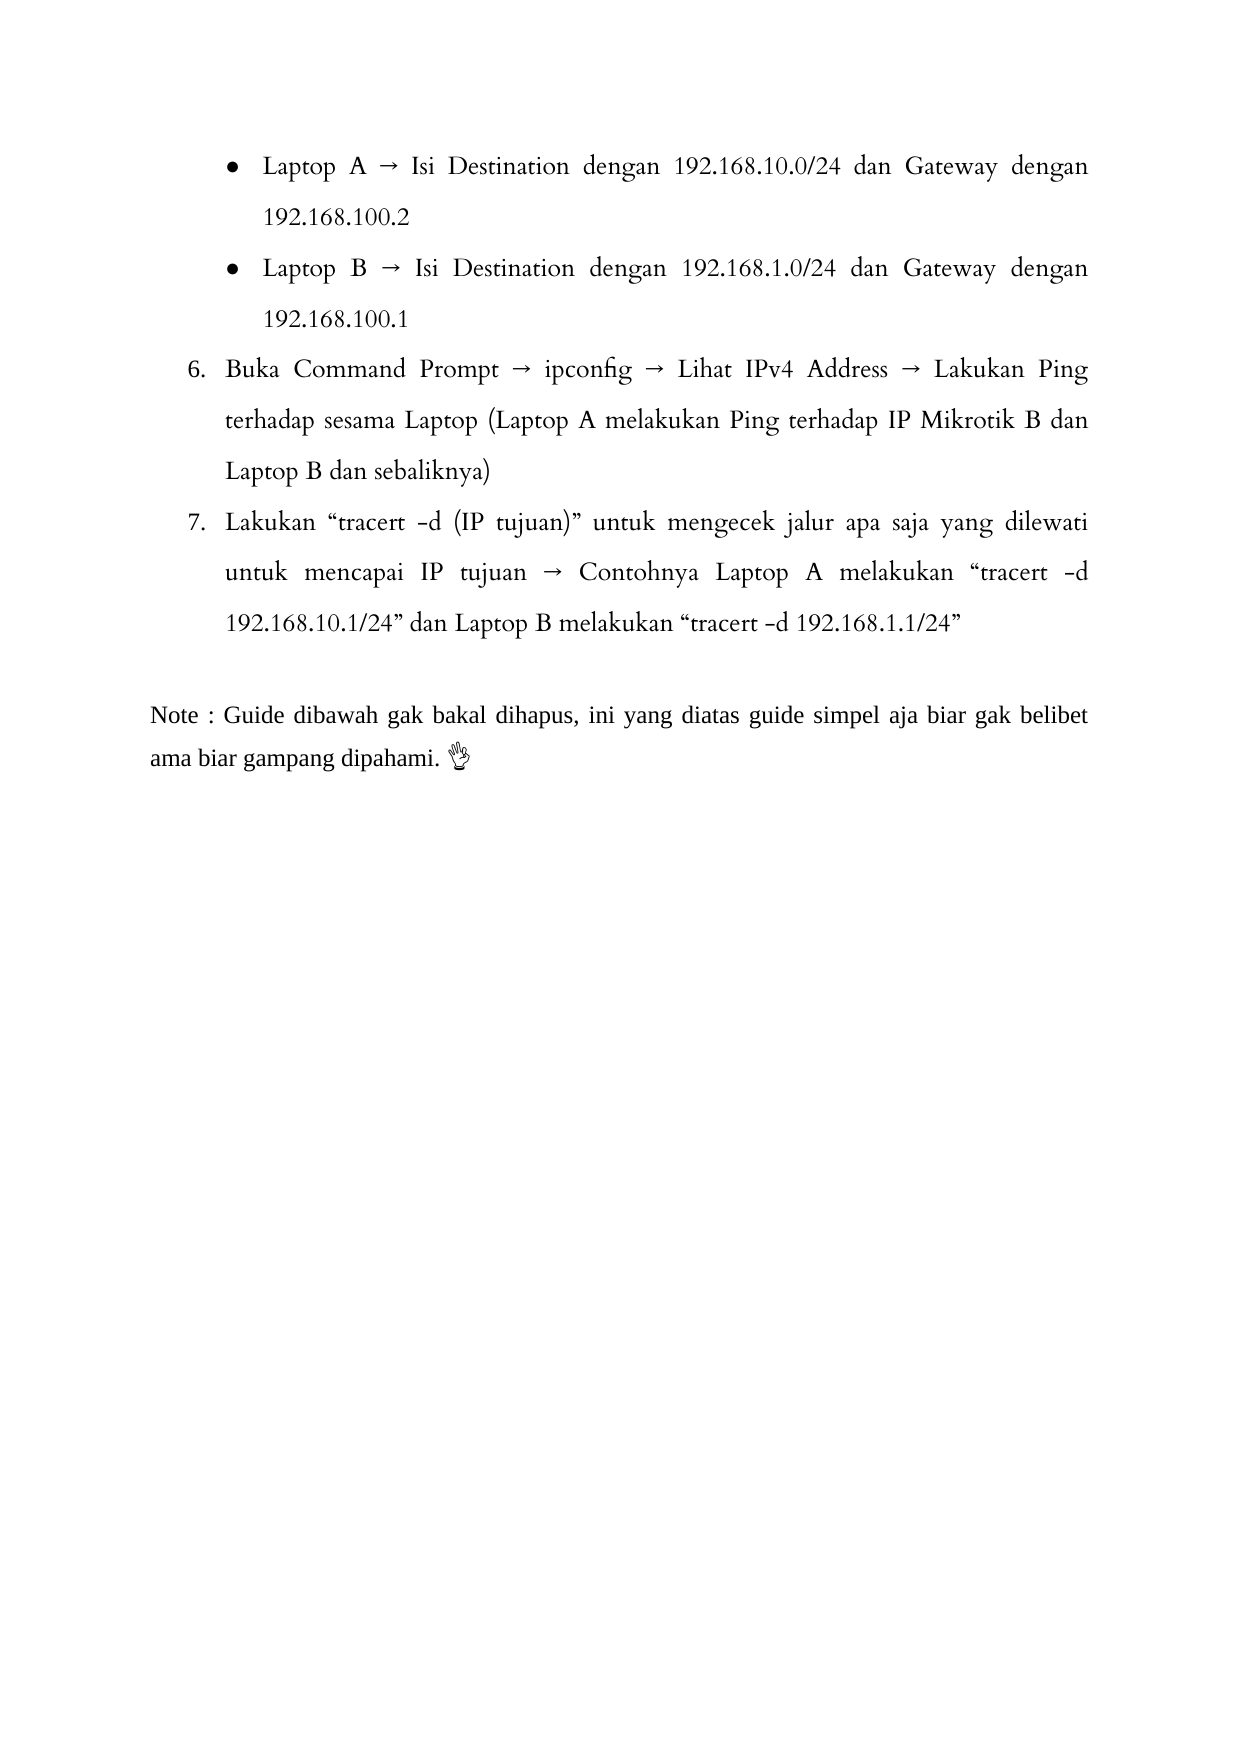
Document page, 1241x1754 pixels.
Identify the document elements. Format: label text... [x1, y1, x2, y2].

list Laptop A → Isi Destination dengan 192.168.10.0/24 dan Gateway dengan 192.168.100.2 [225, 150, 1090, 234]
list Buka Command Prompt → ipconfig → Lihat IPv4 Address → Lakukan Ping terhadap sesama Laptop (Laptop A melakukan Ping terhadap IP Mikrotik B dan Laptop B dan sebaliknya) [187, 353, 1090, 488]
list Lakukan “tracert -d (IP tujuan)” untuk mengecek jalur apa saja yang dilewati untuk mencapai IP tujuan → Contohnya Laptop A melakukan “tracert -d 192.168.10.1/24” dan Laptop B melakukan “tracert -d 192.168.1.1/24” [187, 505, 1090, 640]
text Note : Guide dibawah gak bakal dihapus, ini yang diatas guide simpel aja biar gak belibet ama biar gampang dipahami. 👌 [150, 700, 1090, 772]
list Laptop B → Isi Destination dengan 192.168.1.0/24 dan Gateway dengan 192.168.100.1 [225, 251, 1090, 336]
